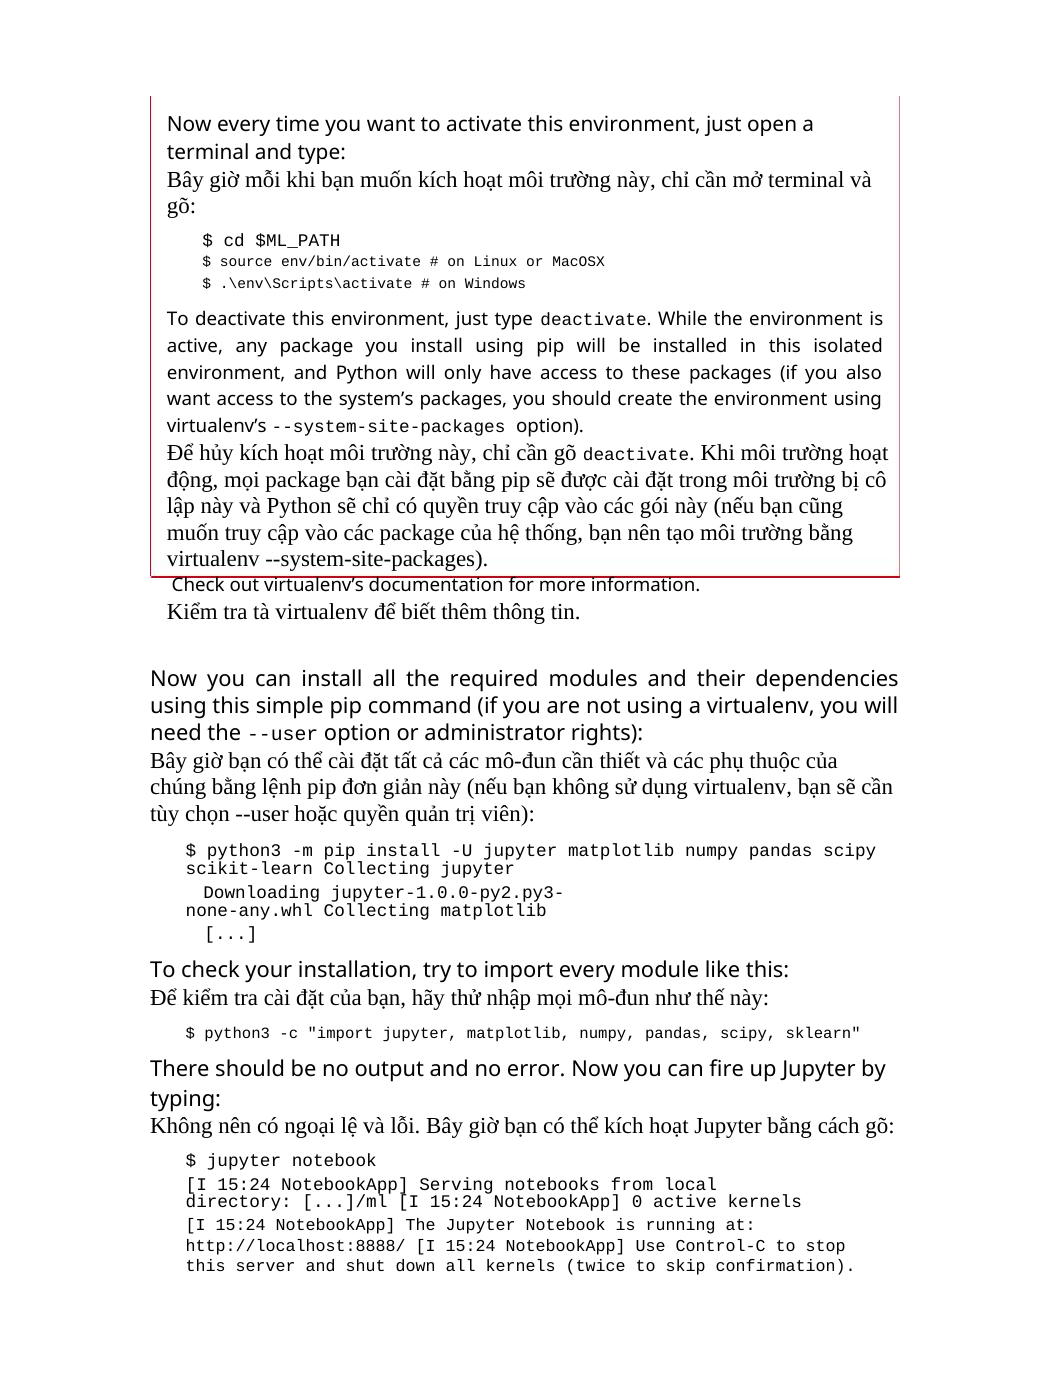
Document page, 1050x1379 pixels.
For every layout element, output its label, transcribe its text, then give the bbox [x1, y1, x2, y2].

text Không nên có ngoại lệ và lỗi. Bây giờ bạn có thể kích hoạt Jupyter bằng cách gõ: [150, 1112, 900, 1139]
text $ cd $ML_PATH [202, 231, 900, 251]
text To check your installation, try to import every module like this: [150, 954, 900, 984]
text Bây giờ bạn có thể cài đặt tất cả các mô-đun cần thiết và các phụ thuộc của chúng bằng lệnh pip đơn giản này (nếu bạn không sử dụng virtualenv, bạn sẽ cần tùy chọn --user hoặc quyền quản trị viên): [150, 747, 900, 826]
text [I 15:24 NotebookApp] Serving notebooks from local directory: [...]/ml [I 15:24 NotebookApp] 0 active kernels [185, 1174, 806, 1213]
text There should be no output and no error. Now you can fire up Jupyter by typing: [150, 1053, 900, 1112]
text Kiểm tra tà virtualenv để biết thêm thông tin. [150, 598, 900, 624]
text Để kiểm tra cài đặt của bạn, hãy thử nhập mọi mô-đun như thế này: [150, 984, 900, 1010]
text $ jupyter notebook [185, 1151, 900, 1171]
text Downloading jupyter-1.0.0-py2.py3-none-any.whl Collecting matplotlib [185, 883, 610, 922]
text Now every time you want to activate this environment, just open a terminal and type: [167, 109, 900, 166]
picture [150, 96, 900, 578]
text To deactivate this environment, just type deactivate. While the environment is active, any package you install using pip will be installed in this isolated environment, and Python will only have access to these packages (if you also want access to the system’s packages, you should create the environment using virtualenv’s --system-site-packages option). [167, 305, 883, 438]
text Để hủy kích hoạt môi trường này, chỉ cần gõ deactivate. Khi môi trường hoạt động, mọi package bạn cài đặt bằng pip sẽ được cài đặt trong môi trường bị cô lập này và Python sẽ chỉ có quyền truy cập vào các gói này (nếu bạn cũng muốn truy cập vào các package của hệ thống, bạn nên tạo môi trường bằng virtualenv --system-site-packages). [167, 439, 900, 571]
text [...] [204, 923, 900, 943]
text Now you can install all the required modules and their dependencies using this simple pip command (if you are not using a virtualenv, you will need the --user option or administrator rights): [150, 665, 900, 747]
text $ python3 -c "import jupyter, matplotlib, numpy, pandas, scipy, sklearn" [185, 1025, 900, 1042]
text $ source env/bin/activate # on Linux or MacOSX $ .\env\Scripts\activate # on Windows [202, 254, 610, 293]
text $ python3 -m pip install -U jupyter matplotlib numpy pandas scipy scikit-learn Collecting jupyter [185, 841, 877, 880]
picture [883, 571, 900, 578]
text Bây giờ mỗi khi bạn muốn kích hoạt môi trường này, chỉ cần mở terminal và gõ: [167, 166, 900, 218]
text Check out virtualenv’s documentation for more information. [167, 571, 883, 597]
text [I 15:24 NotebookApp] The Jupyter Notebook is running at: http://localhost:8888/ [I 15:24 NotebookApp] Use Control-C to stop this server and shut down all kernels (twice to skip confirmation). [185, 1217, 894, 1277]
